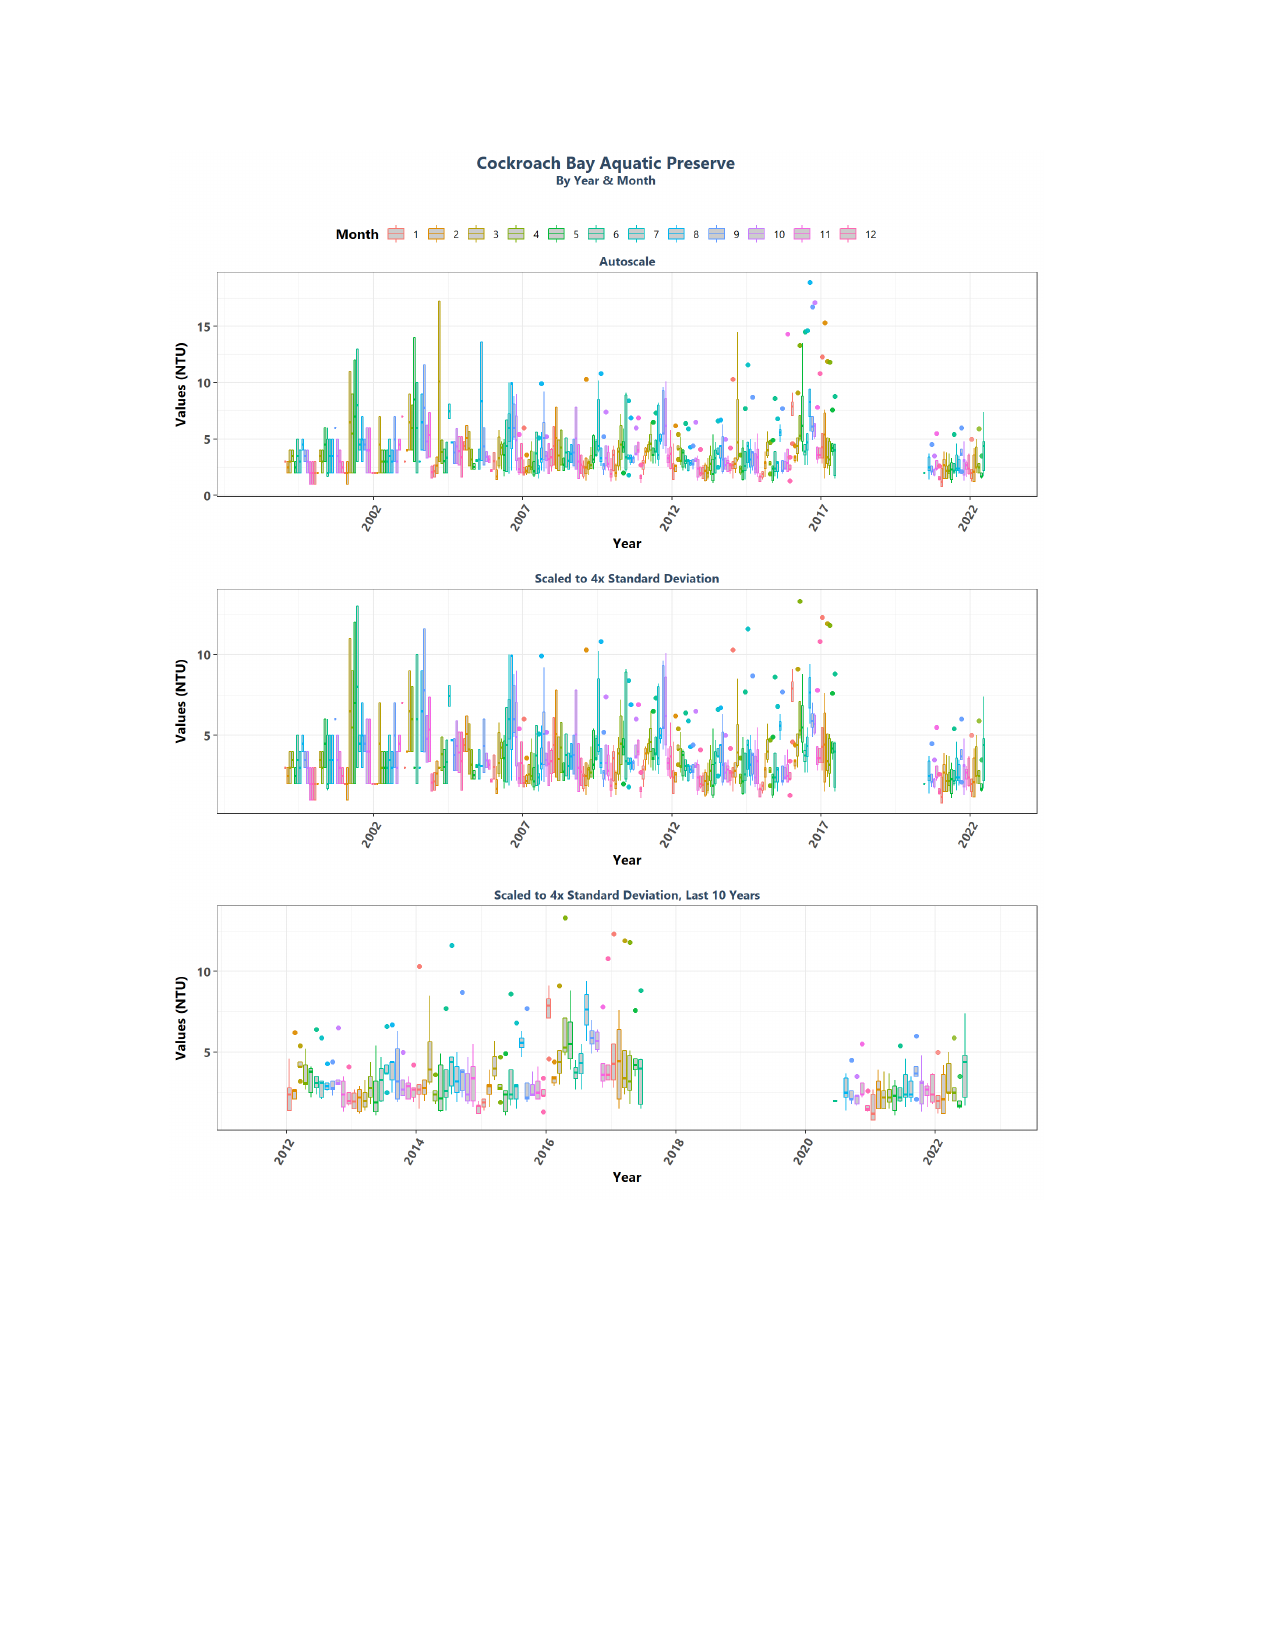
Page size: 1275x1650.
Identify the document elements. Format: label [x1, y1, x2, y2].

picture [168, 150, 1044, 1200]
